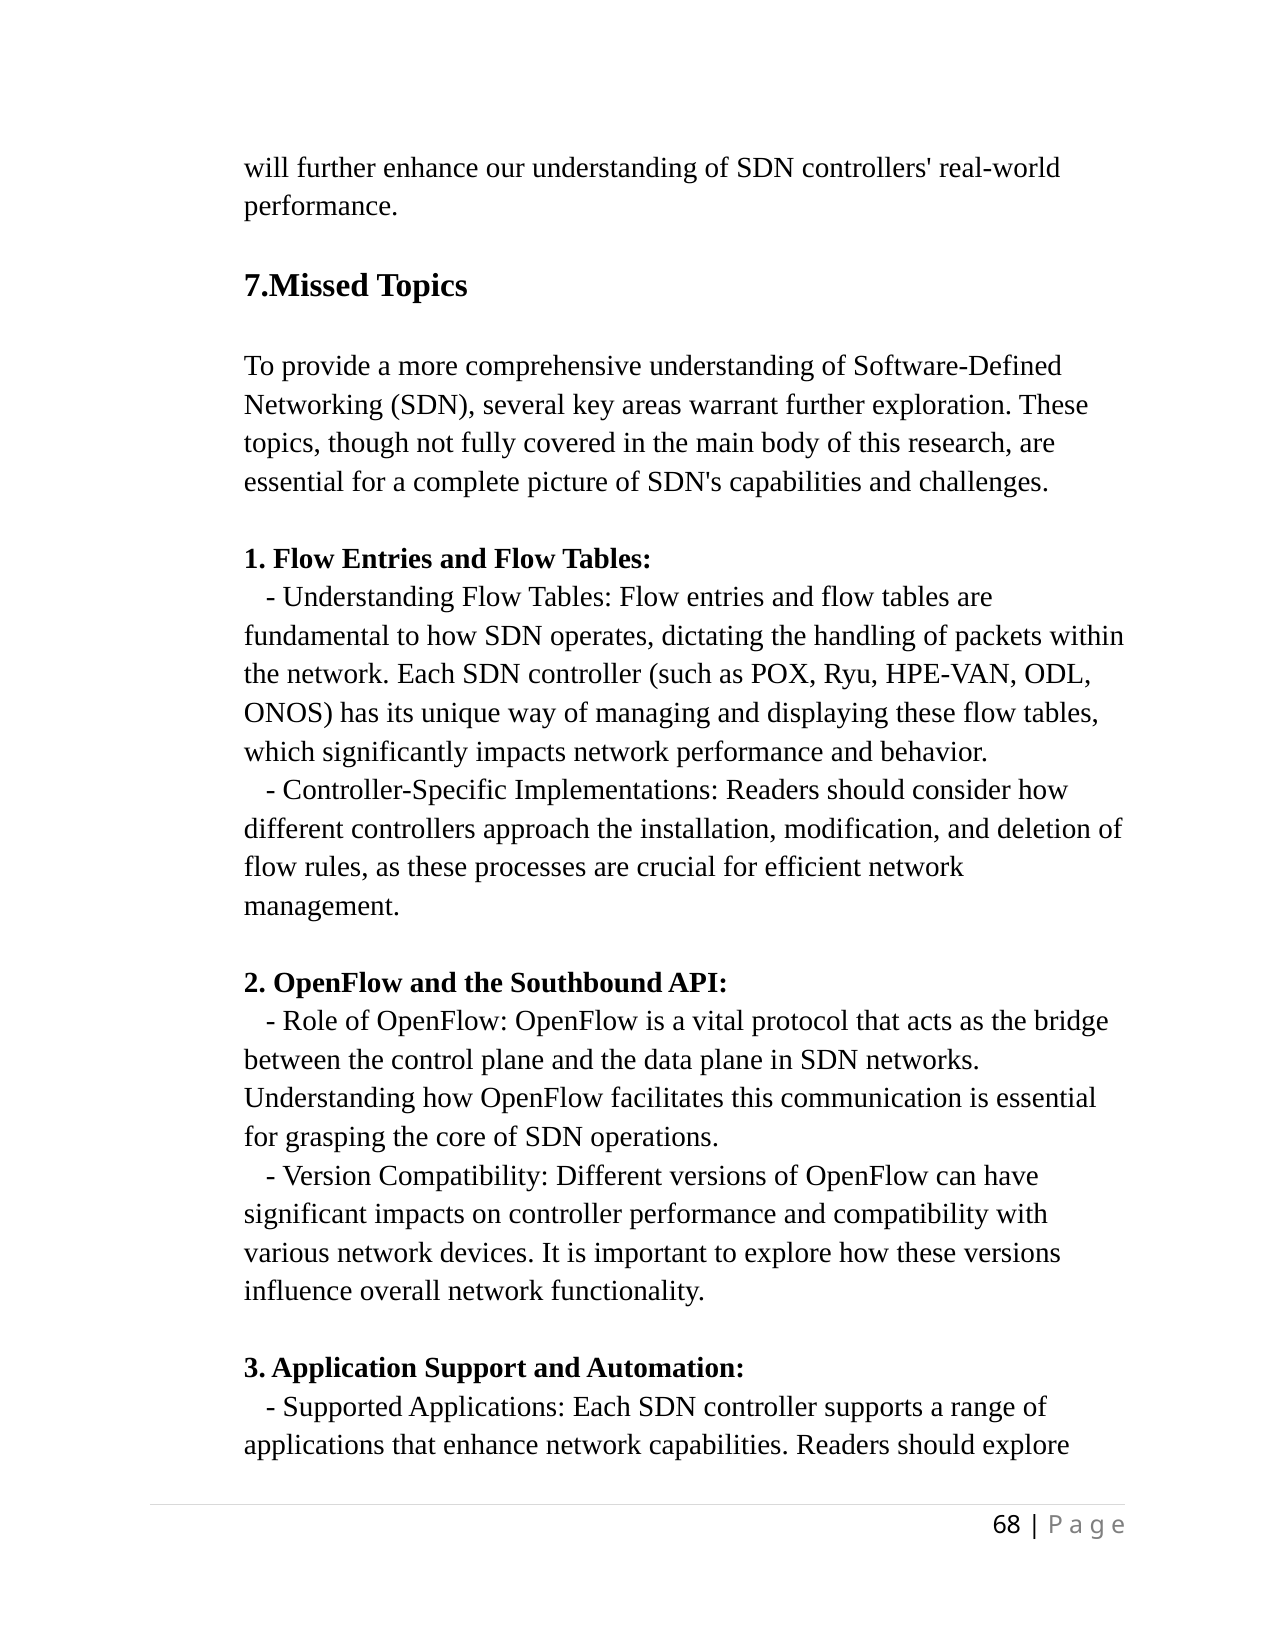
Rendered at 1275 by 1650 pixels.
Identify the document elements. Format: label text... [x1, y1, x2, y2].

list - Understanding Flow Tables: Flow entries and flow tables are fundamental to how SDN operates, dictating the handling of packets within the network. Each SDN controller (such as POX, Ryu, HPE-VAN, ODL, ONOS) has its unique way of managing and displaying these flow tables, which significantly impacts network performance and behavior. [244, 579, 1125, 767]
list 7.Missed Topics [244, 266, 1125, 304]
list - Controller-Specific Implementations: Readers should consider how different controllers approach the installation, modification, and deletion of flow rules, as these processes are crucial for efficient network management. [244, 772, 1125, 921]
list - Role of OpenFlow: OpenFlow is a vital protocol that acts as the bridge between the control plane and the data plane in SDN networks. Understanding how OpenFlow facilitates this communication is essential for grasping the core of SDN operations. [244, 1003, 1125, 1153]
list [244, 150, 1125, 222]
list 2. OpenFlow and the Southbound API: [244, 965, 1125, 998]
list - Version Compatibility: Different versions of OpenFlow can have significant impacts on controller performance and compatibility with various network devices. It is important to explore how these versions influence overall network functionality. [244, 1158, 1125, 1307]
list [244, 1389, 1125, 1461]
list 3. Application Support and Automation: [244, 1350, 1125, 1384]
list 1. Flow Entries and Flow Tables: [244, 541, 1125, 574]
list To provide a more comprehensive understanding of Software-Defined Networking (SDN), several key areas warrant further exploration. These topics, though not fully covered in the main body of this research, are essential for a complete picture of SDN's capabilities and challenges. [244, 348, 1125, 497]
